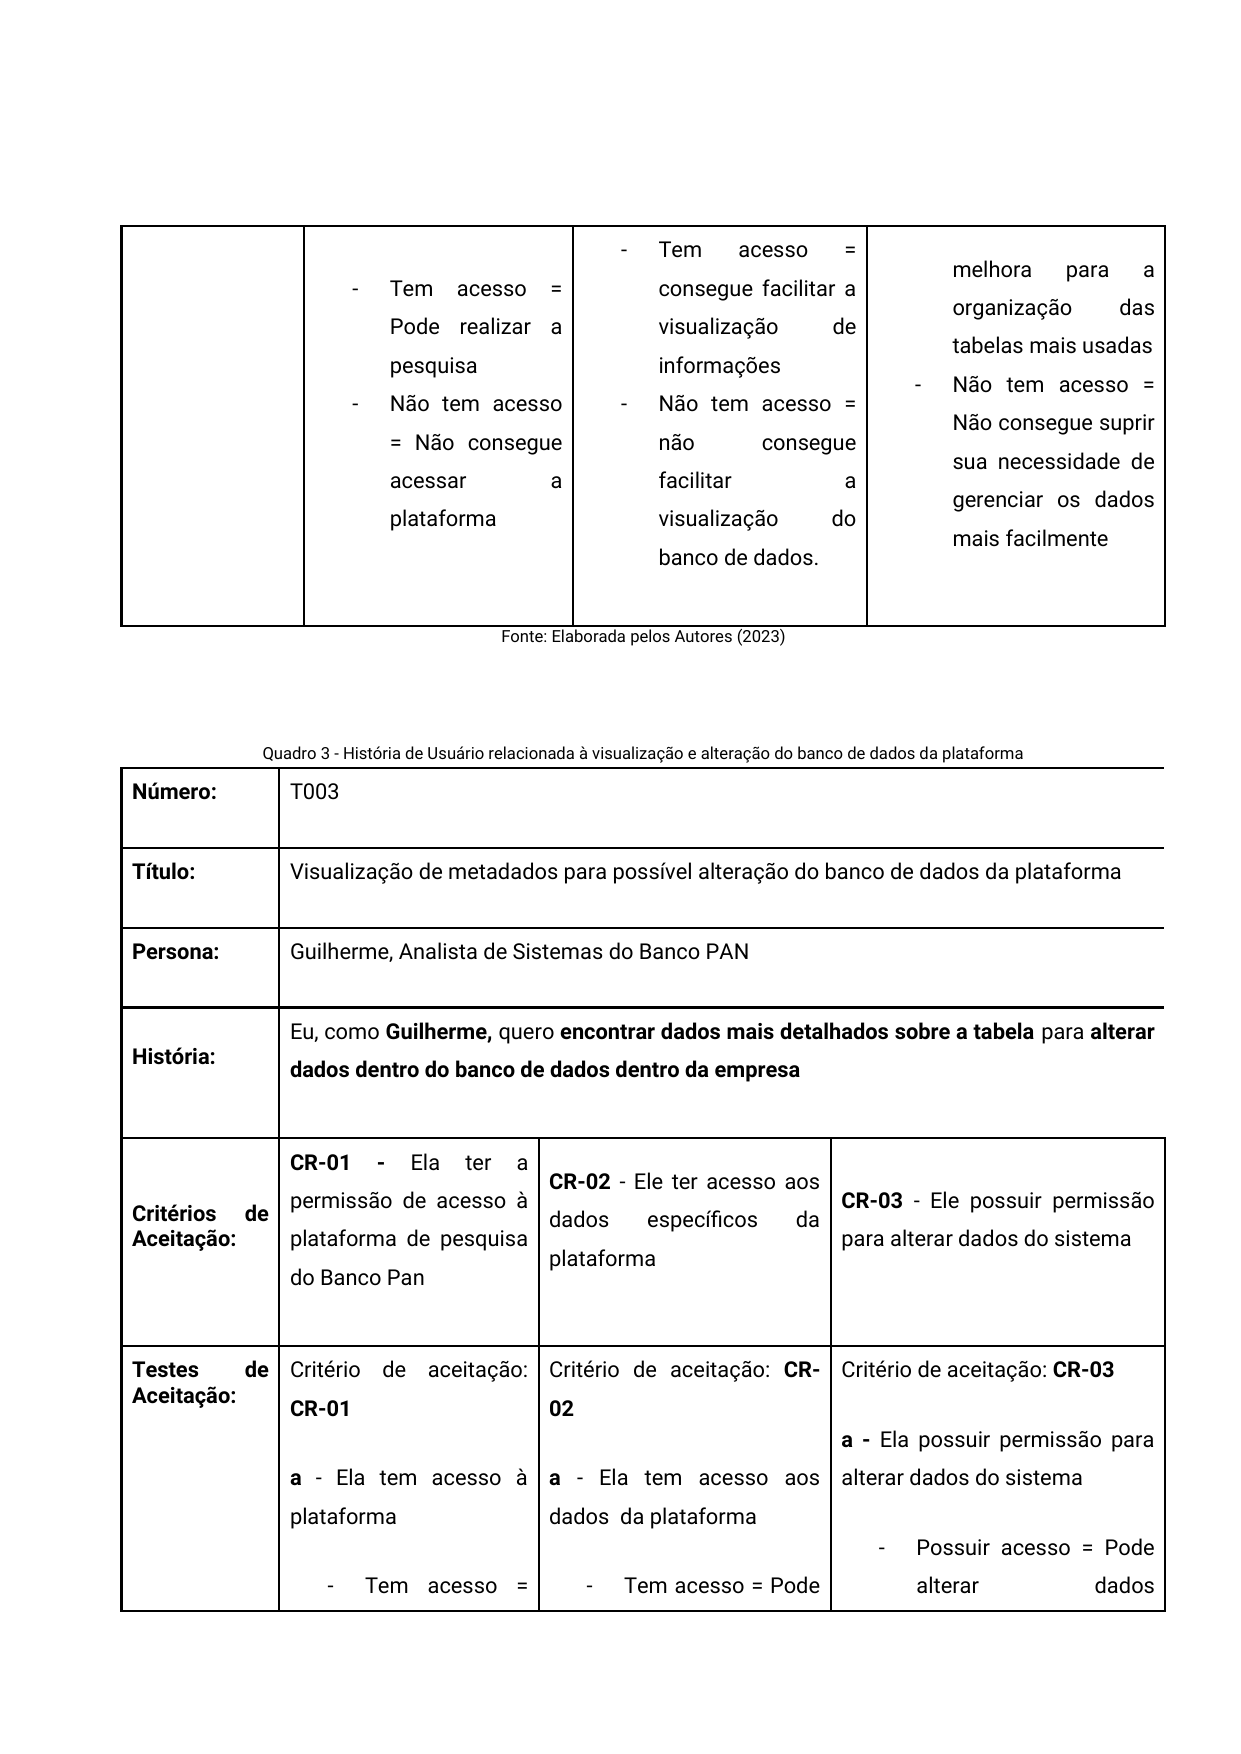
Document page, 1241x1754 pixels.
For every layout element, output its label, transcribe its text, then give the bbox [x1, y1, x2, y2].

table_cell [280, 1347, 538, 1609]
table_cell Eu, como Guilherme, quero encontrar dados mais detalhados sobre a tabela para alterar dados dentro do banco de dados dentro da empresa [280, 1009, 1164, 1137]
table_cell CR-01 - Ela ter a permissão de acesso à plataforma de pesquisa do Banco Pan [280, 1139, 538, 1345]
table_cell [305, 227, 572, 625]
table_cell Título: [123, 849, 278, 927]
table_cell CR-03 - Ele possuir permissão para alterar dados do sistema [832, 1139, 1164, 1345]
table_header T003 [280, 769, 1164, 847]
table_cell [574, 227, 866, 625]
table_cell Guilherme, Analista de Sistemas do Banco PAN [280, 929, 1164, 1006]
text Fonte: Elaborada pelos Autores (2023) [121, 627, 1165, 646]
table_cell Visualização de metadados para possível alteração do banco de dados da plataforma [280, 849, 1164, 927]
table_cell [868, 227, 1164, 625]
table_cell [123, 1347, 278, 1609]
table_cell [123, 227, 303, 625]
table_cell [832, 1347, 1164, 1609]
table_cell Persona: [123, 929, 278, 1006]
table_header Número: [123, 769, 278, 847]
table_cell CR-02 - Ele ter acesso aos dados específicos da plataforma [540, 1139, 830, 1345]
table_cell História: [123, 1009, 278, 1137]
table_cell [540, 1347, 830, 1609]
table_cell Critérios de Aceitação: [123, 1139, 278, 1345]
text Quadro 3 - História de Usuário relacionada à visualização e alteração do banco de dados da plataforma [121, 743, 1165, 763]
